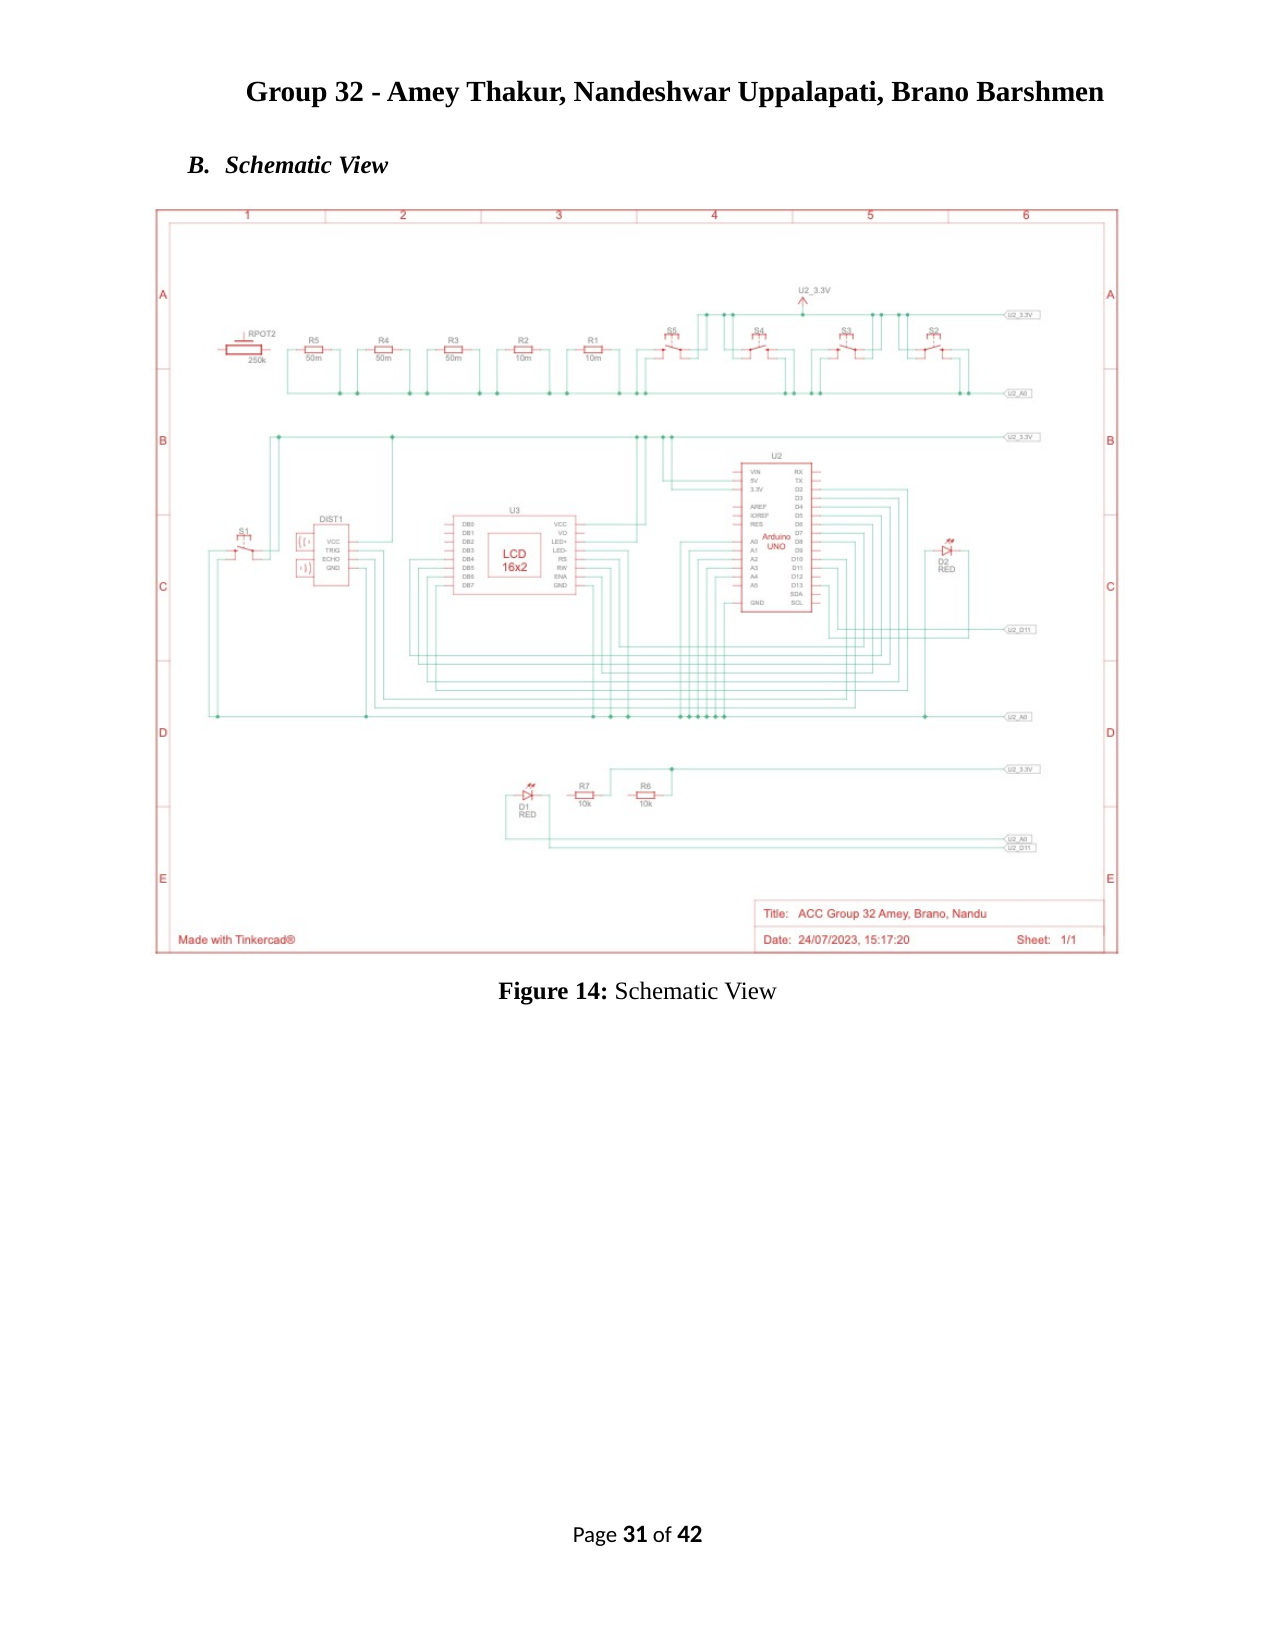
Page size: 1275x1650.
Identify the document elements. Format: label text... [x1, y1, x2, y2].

picture [150, 206, 1125, 957]
text Figure 14: Schematic View [150, 976, 1125, 1004]
subtitle Schematic View [187, 150, 1125, 179]
